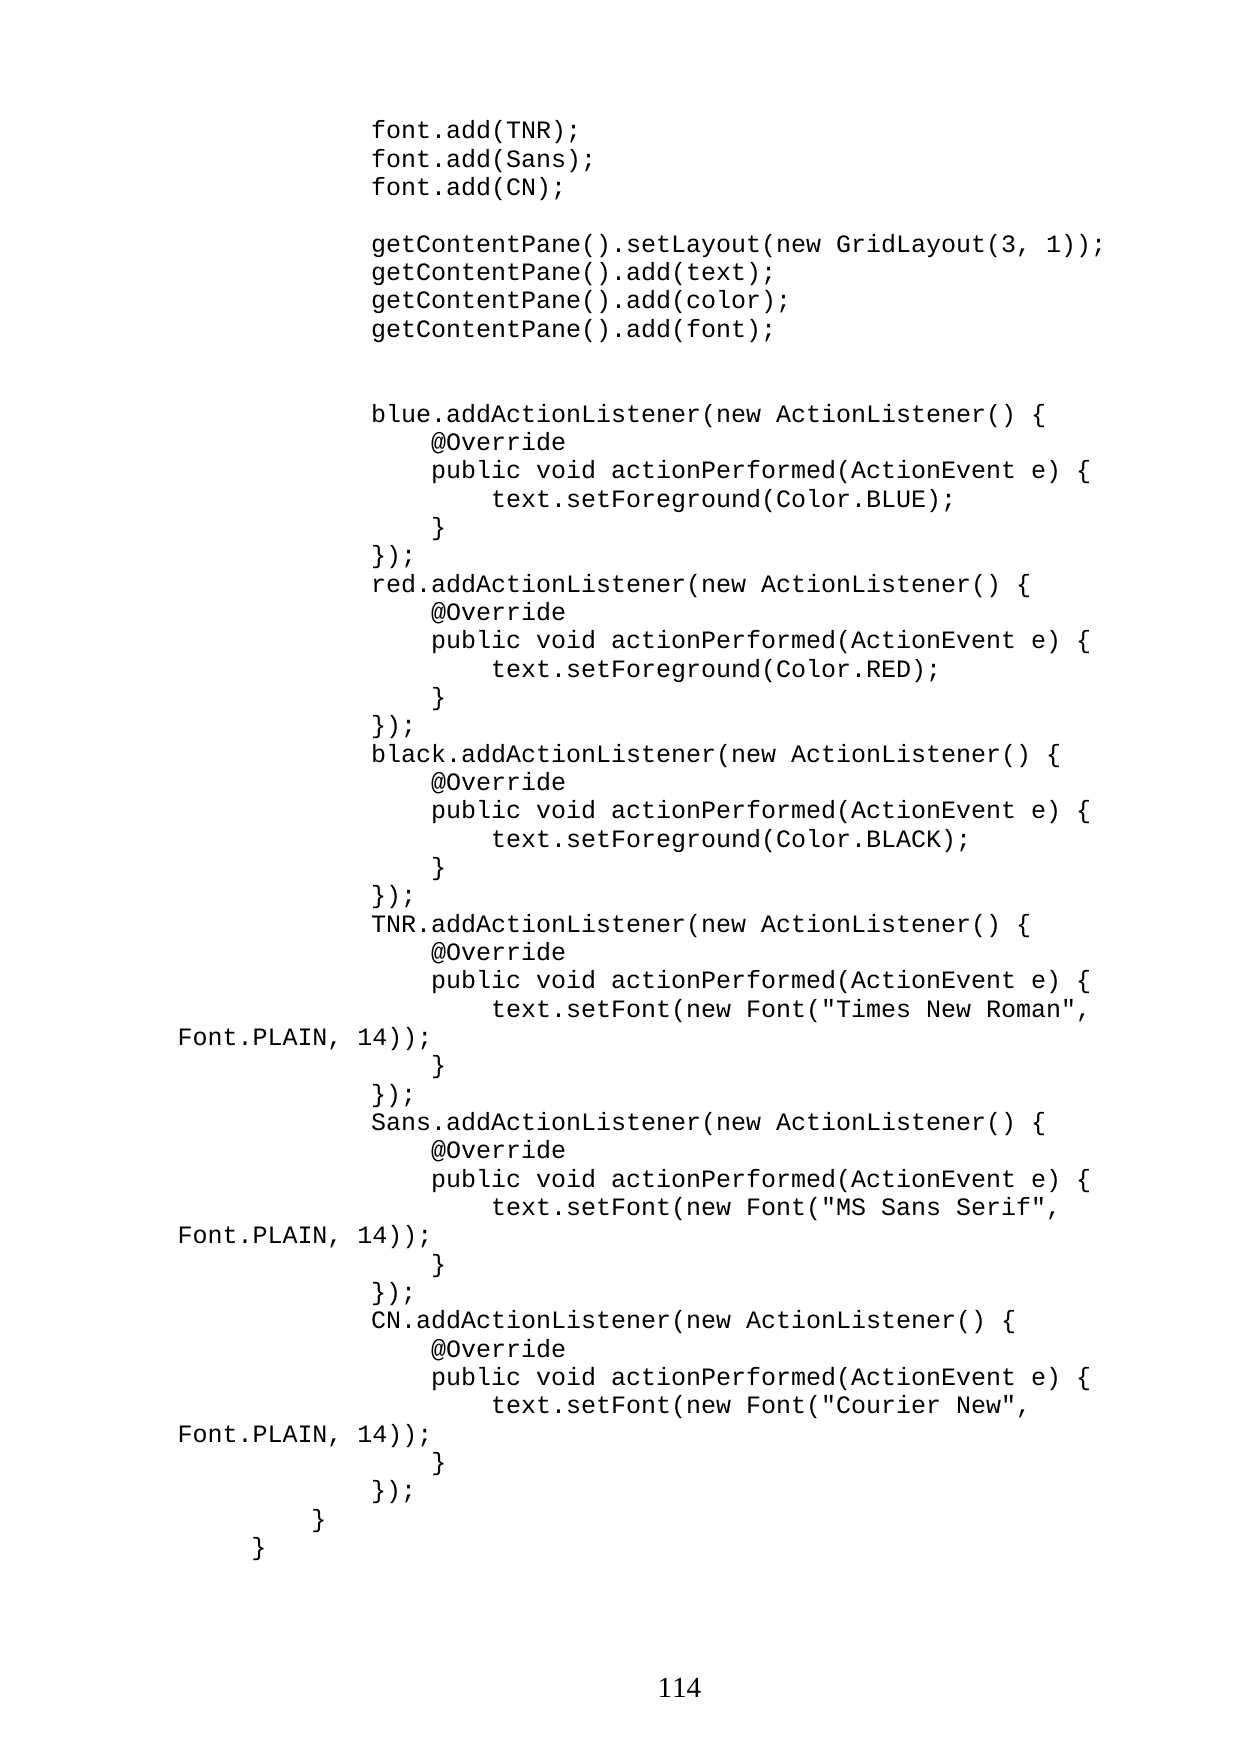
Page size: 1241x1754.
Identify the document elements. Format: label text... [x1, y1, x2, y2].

text @Override [177, 600, 1181, 628]
text } [177, 1535, 1181, 1563]
text }); [177, 1081, 1181, 1110]
text }); [177, 883, 1181, 911]
text Sans.addActionListener(new ActionListener() { [177, 1110, 1181, 1138]
text text.setForeground(Color.BLUE); [177, 486, 1181, 515]
text public void actionPerformed(ActionEvent e) { [177, 458, 1181, 486]
text public void actionPerformed(ActionEvent e) { [177, 968, 1181, 996]
text getContentPane().add(text); [177, 260, 1181, 288]
text }); [177, 543, 1181, 571]
text text.setFont(new Font("Times New Roman", Font.PLAIN, 14)); [177, 996, 1181, 1053]
text @Override [177, 940, 1181, 968]
text @Override [177, 430, 1181, 458]
text }); [177, 713, 1181, 741]
text }); [177, 1478, 1181, 1506]
text public void actionPerformed(ActionEvent e) { [177, 798, 1181, 826]
text black.addActionListener(new ActionListener() { [177, 741, 1181, 770]
text public void actionPerformed(ActionEvent e) { [177, 628, 1181, 656]
text public void actionPerformed(ActionEvent e) { [177, 1166, 1181, 1195]
text } [177, 1053, 1181, 1081]
text font.add(Sans); [177, 146, 1181, 175]
text TNR.addActionListener(new ActionListener() { [177, 911, 1181, 940]
text text.setFont(new Font("MS Sans Serif", Font.PLAIN, 14)); [177, 1195, 1181, 1251]
text public void actionPerformed(ActionEvent e) { [177, 1365, 1181, 1393]
text getContentPane().setLayout(new GridLayout(3, 1)); [177, 231, 1181, 260]
text } [177, 855, 1181, 883]
text } [177, 1506, 1181, 1535]
text }); [177, 1280, 1181, 1308]
text @Override [177, 1138, 1181, 1166]
text red.addActionListener(new ActionListener() { [177, 571, 1181, 600]
text getContentPane().add(font); [177, 316, 1181, 345]
text } [177, 1251, 1181, 1280]
text blue.addActionListener(new ActionListener() { [177, 401, 1181, 430]
text text.setForeground(Color.BLACK); [177, 826, 1181, 855]
text font.add(CN); [177, 175, 1181, 203]
text @Override [177, 770, 1181, 798]
text } [177, 1450, 1181, 1478]
text font.add(TNR); [177, 118, 1181, 146]
text } [177, 515, 1181, 543]
text text.setForeground(Color.RED); [177, 656, 1181, 685]
text getContentPane().add(color); [177, 288, 1181, 316]
text text.setFont(new Font("Courier New", Font.PLAIN, 14)); [177, 1393, 1181, 1450]
text CN.addActionListener(new ActionListener() { [177, 1308, 1181, 1336]
text } [177, 685, 1181, 713]
text @Override [177, 1336, 1181, 1365]
